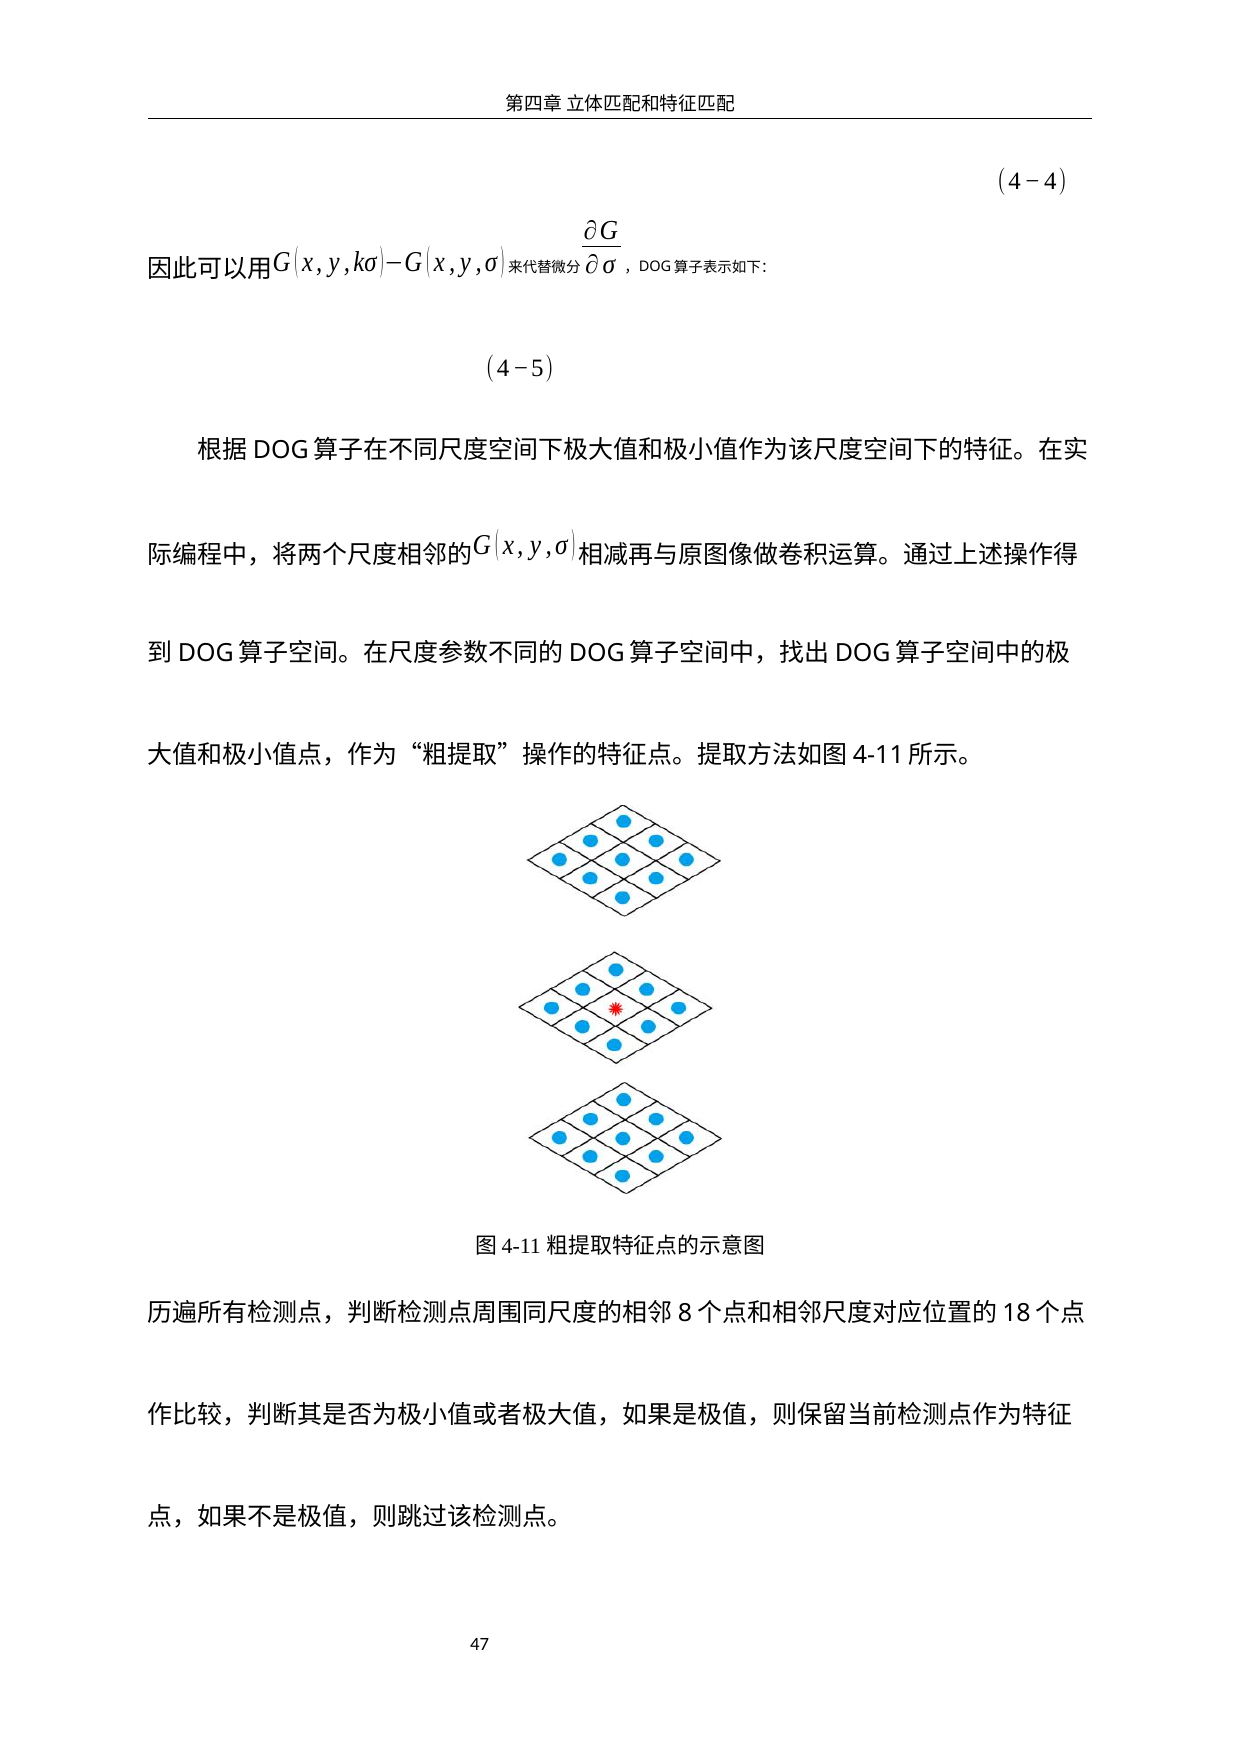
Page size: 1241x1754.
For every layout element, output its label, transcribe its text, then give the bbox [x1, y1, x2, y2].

picture [518, 805, 722, 1194]
text 历遍所有检测点，判断检测点周围同尺度的相邻8个点和相邻尺度对应位置的18个点作比较，判断其是否为极小值或者极大值，如果是极值，则保留当前检测点作为特征点，如果不是极值，则跳过该检测点。 [148, 1277, 1092, 1548]
text 图4-11 粗提取特征点的示意图 [148, 1227, 1092, 1261]
text 因此可以用来代替微分，DOG算子表示如下： [148, 208, 1092, 401]
text 根据DOG算子在不同尺度空间下极大值和极小值作为该尺度空间下的特征。在实际编程中，将两个尺度相邻的相减再与原图像做卷积运算。通过上述操作得到DOG算子空间。在尺度参数不同的DOG算子空间中，找出DOG算子空间中的极大值和极小值点，作为“粗提取”操作的特征点。提取方法如图4-11所示。 [148, 413, 1092, 787]
